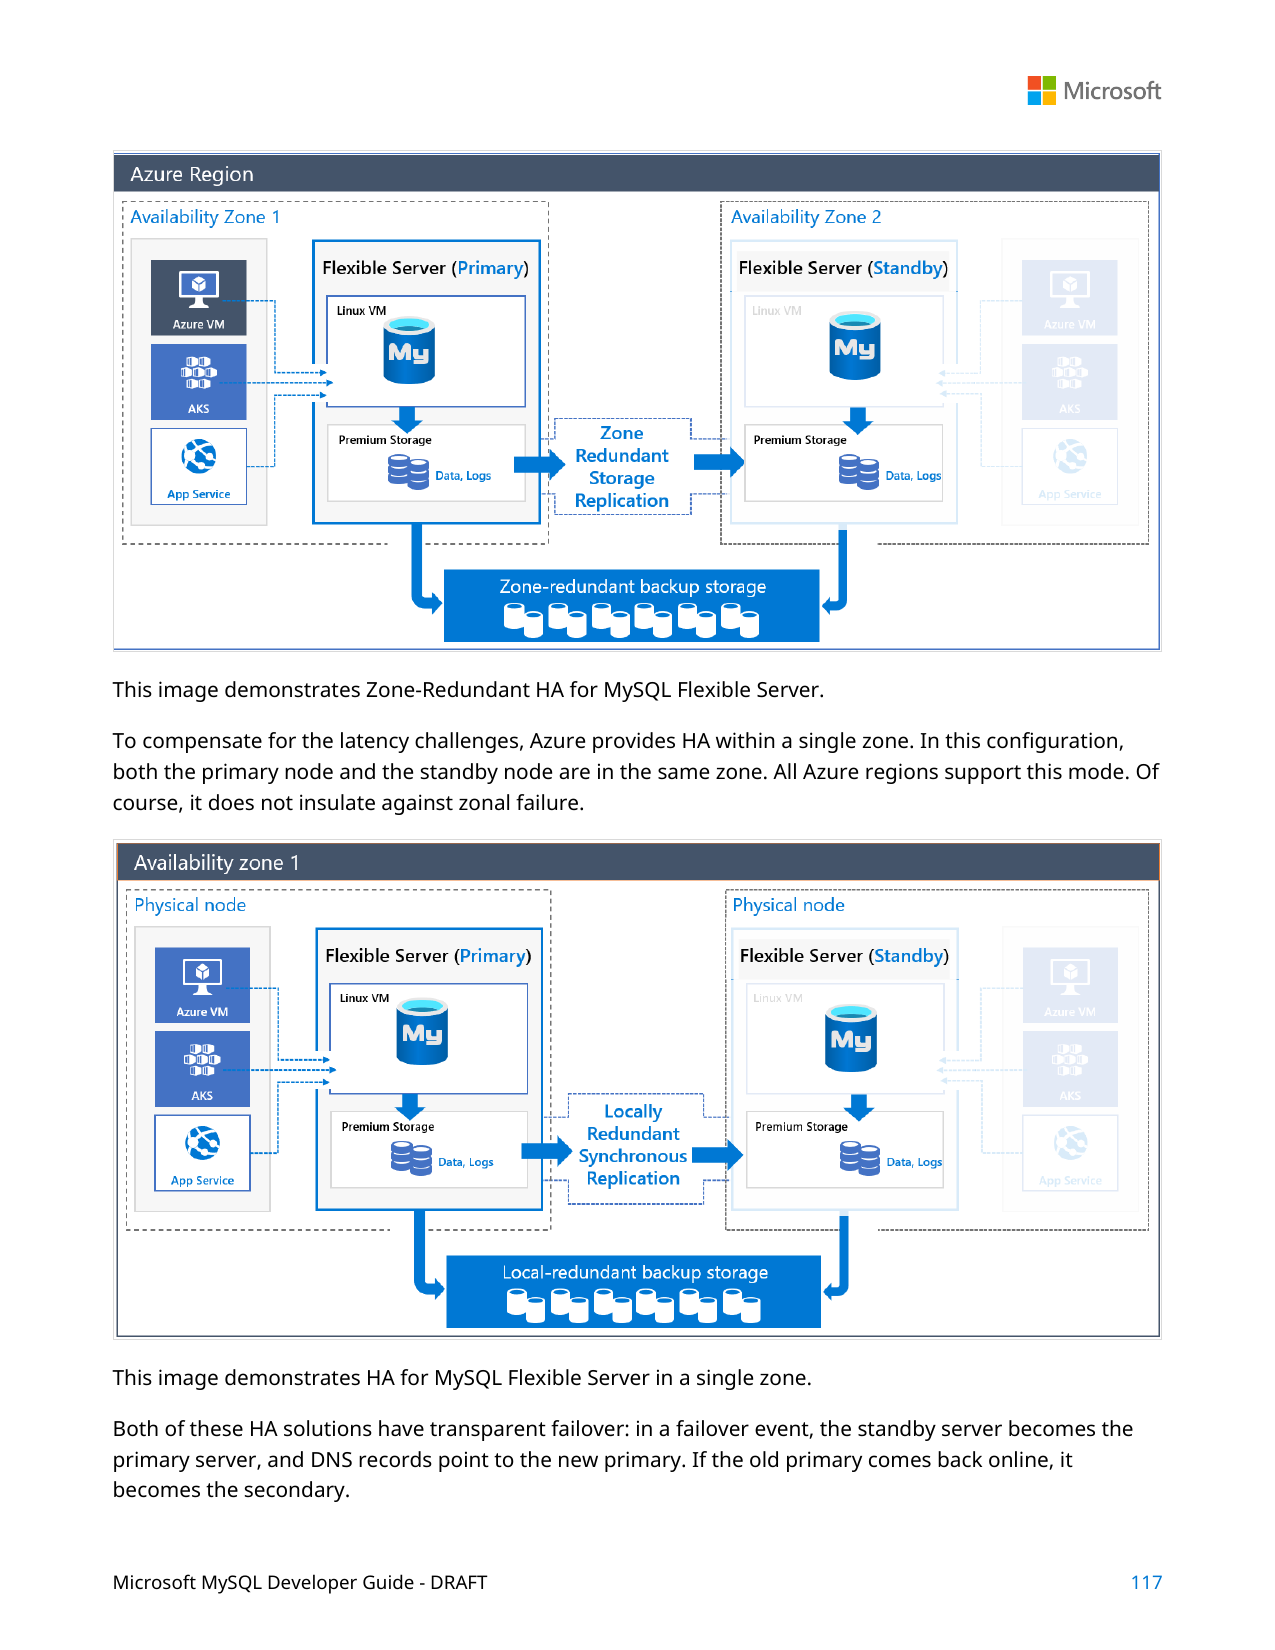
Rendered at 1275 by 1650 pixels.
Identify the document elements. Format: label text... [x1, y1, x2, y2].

text This image demonstrates Zone-Redundant HA for MySQL Flexible Server. [112, 675, 1162, 704]
picture [1026, 75, 1163, 107]
text To compensate for the latency challenges, Azure provides HA within a single zone. In this configuration, both the primary node and the standby node are in the same zone. All Azure regions support this mode. Of course, it does not insulate against zonal failure. [112, 727, 1162, 816]
picture [114, 151, 1161, 651]
text This image demonstrates HA for MySQL Flexible Server in a single zone. [112, 1363, 1162, 1391]
text Both of these HA solutions have transparent failover: in a failover event, the standby server becomes the primary server, and DNS records point to the new primary. If the old primary comes back online, it becomes the secondary. [112, 1414, 1162, 1504]
picture [114, 840, 1161, 1339]
